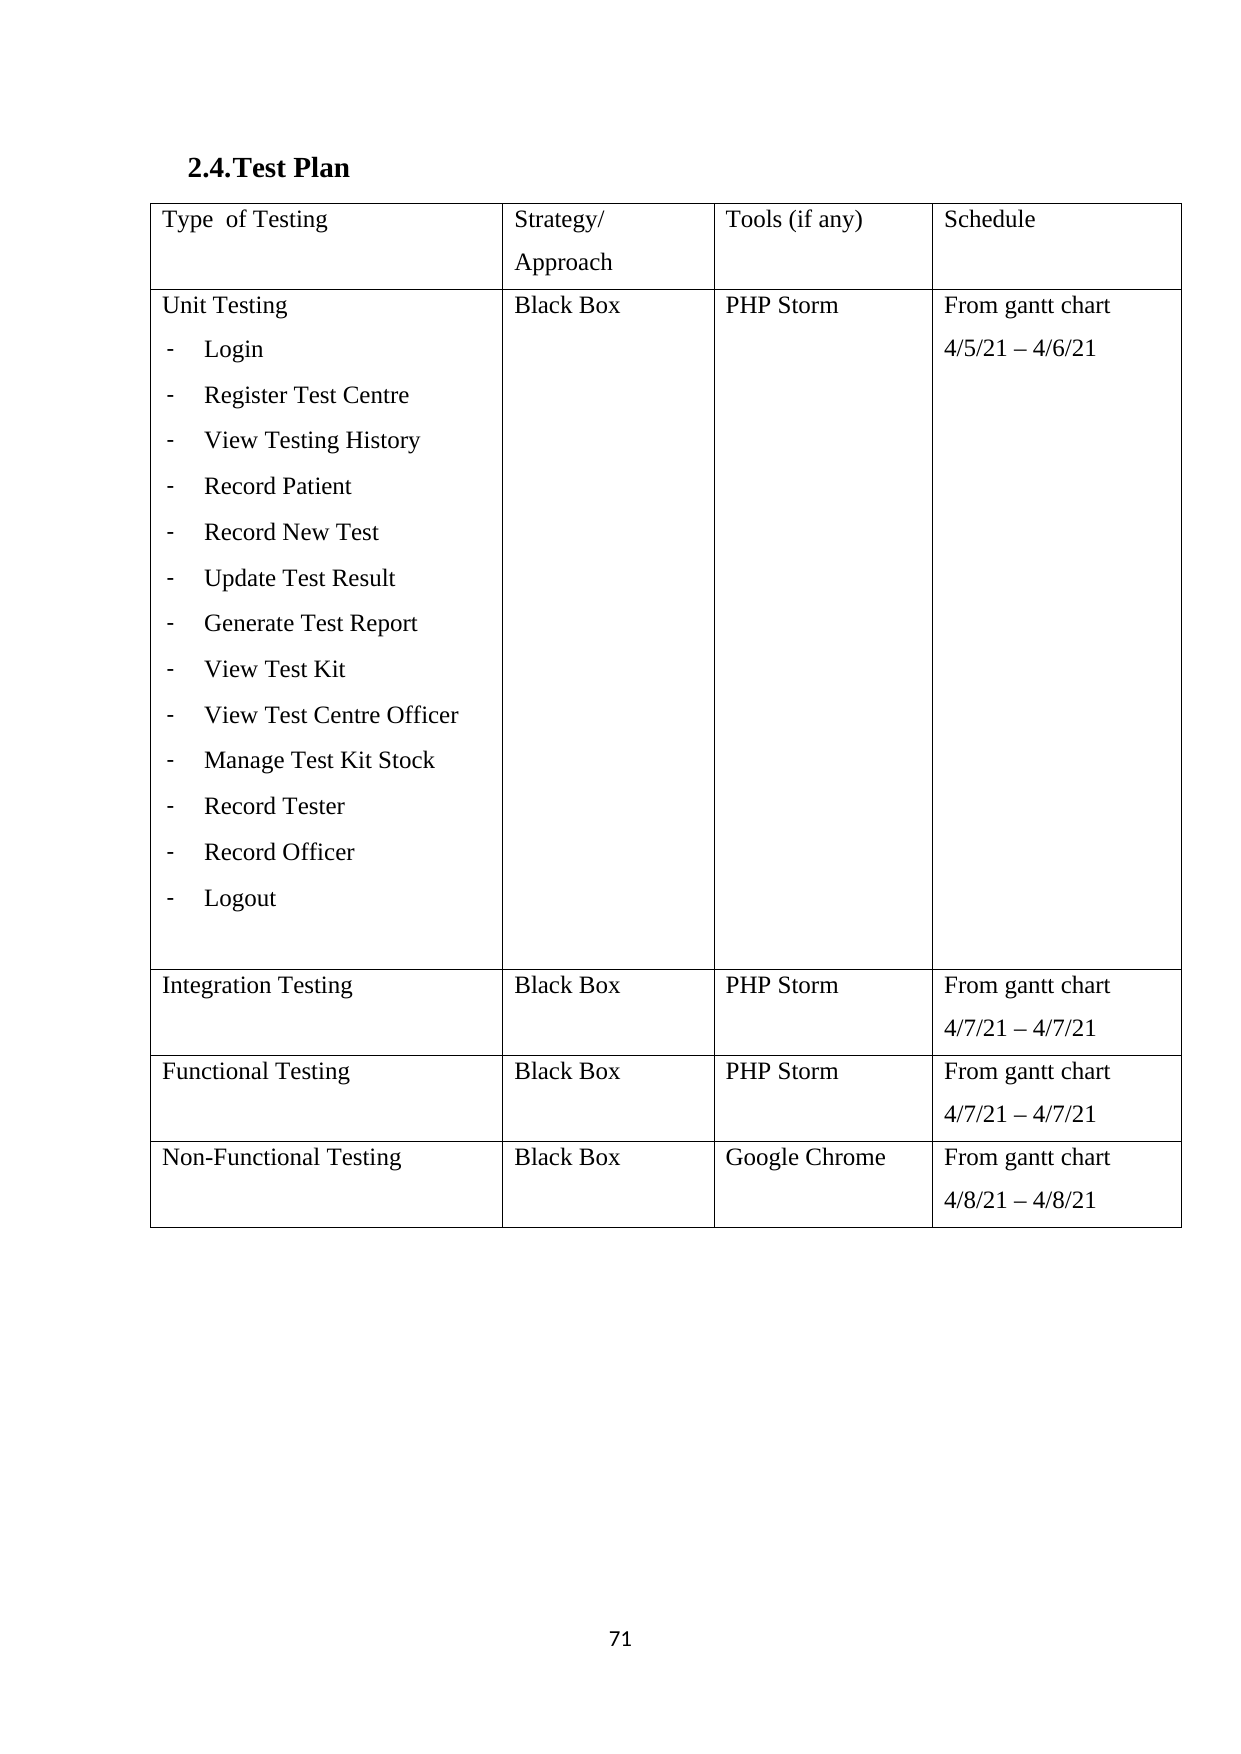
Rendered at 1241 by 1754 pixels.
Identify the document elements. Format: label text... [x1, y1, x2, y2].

table_cell Functional Testing [151, 1056, 502, 1141]
table_cell Integration Testing [151, 970, 502, 1055]
table_cell Google Chrome [715, 1142, 932, 1227]
table_cell PHP Storm [715, 1056, 932, 1141]
table_cell Black Box [503, 290, 714, 969]
table_cell From gantt chart 4/5/21 – 4/6/21 [933, 290, 1181, 969]
table_cell PHP Storm [715, 290, 932, 969]
table_cell From gantt chart 4/7/21 – 4/7/21 [933, 1056, 1181, 1141]
table_cell Unit Testing Login Register Test Centre View Testing History Record Patient Record New Test Update Test Result Generate Test Report View Test Kit View Test Centre Officer Manage Test Kit Stock Record Tester Record Officer Logout [151, 290, 502, 969]
table_cell PHP Storm [715, 970, 932, 1055]
table_cell Black Box [503, 1142, 714, 1227]
table_cell From gantt chart 4/7/21 – 4/7/21 [933, 970, 1181, 1055]
table_header Type of Testing [151, 204, 502, 289]
table_cell Non-Functional Testing [151, 1142, 502, 1227]
table_header Tools (if any) [715, 204, 932, 289]
list Test Plan [187, 150, 1090, 183]
table_header Schedule [933, 204, 1181, 289]
table_cell From gantt chart 4/8/21 – 4/8/21 [933, 1142, 1181, 1227]
table_header Strategy/Approach [503, 204, 714, 289]
table_cell Black Box [503, 1056, 714, 1141]
table_cell Black Box [503, 970, 714, 1055]
